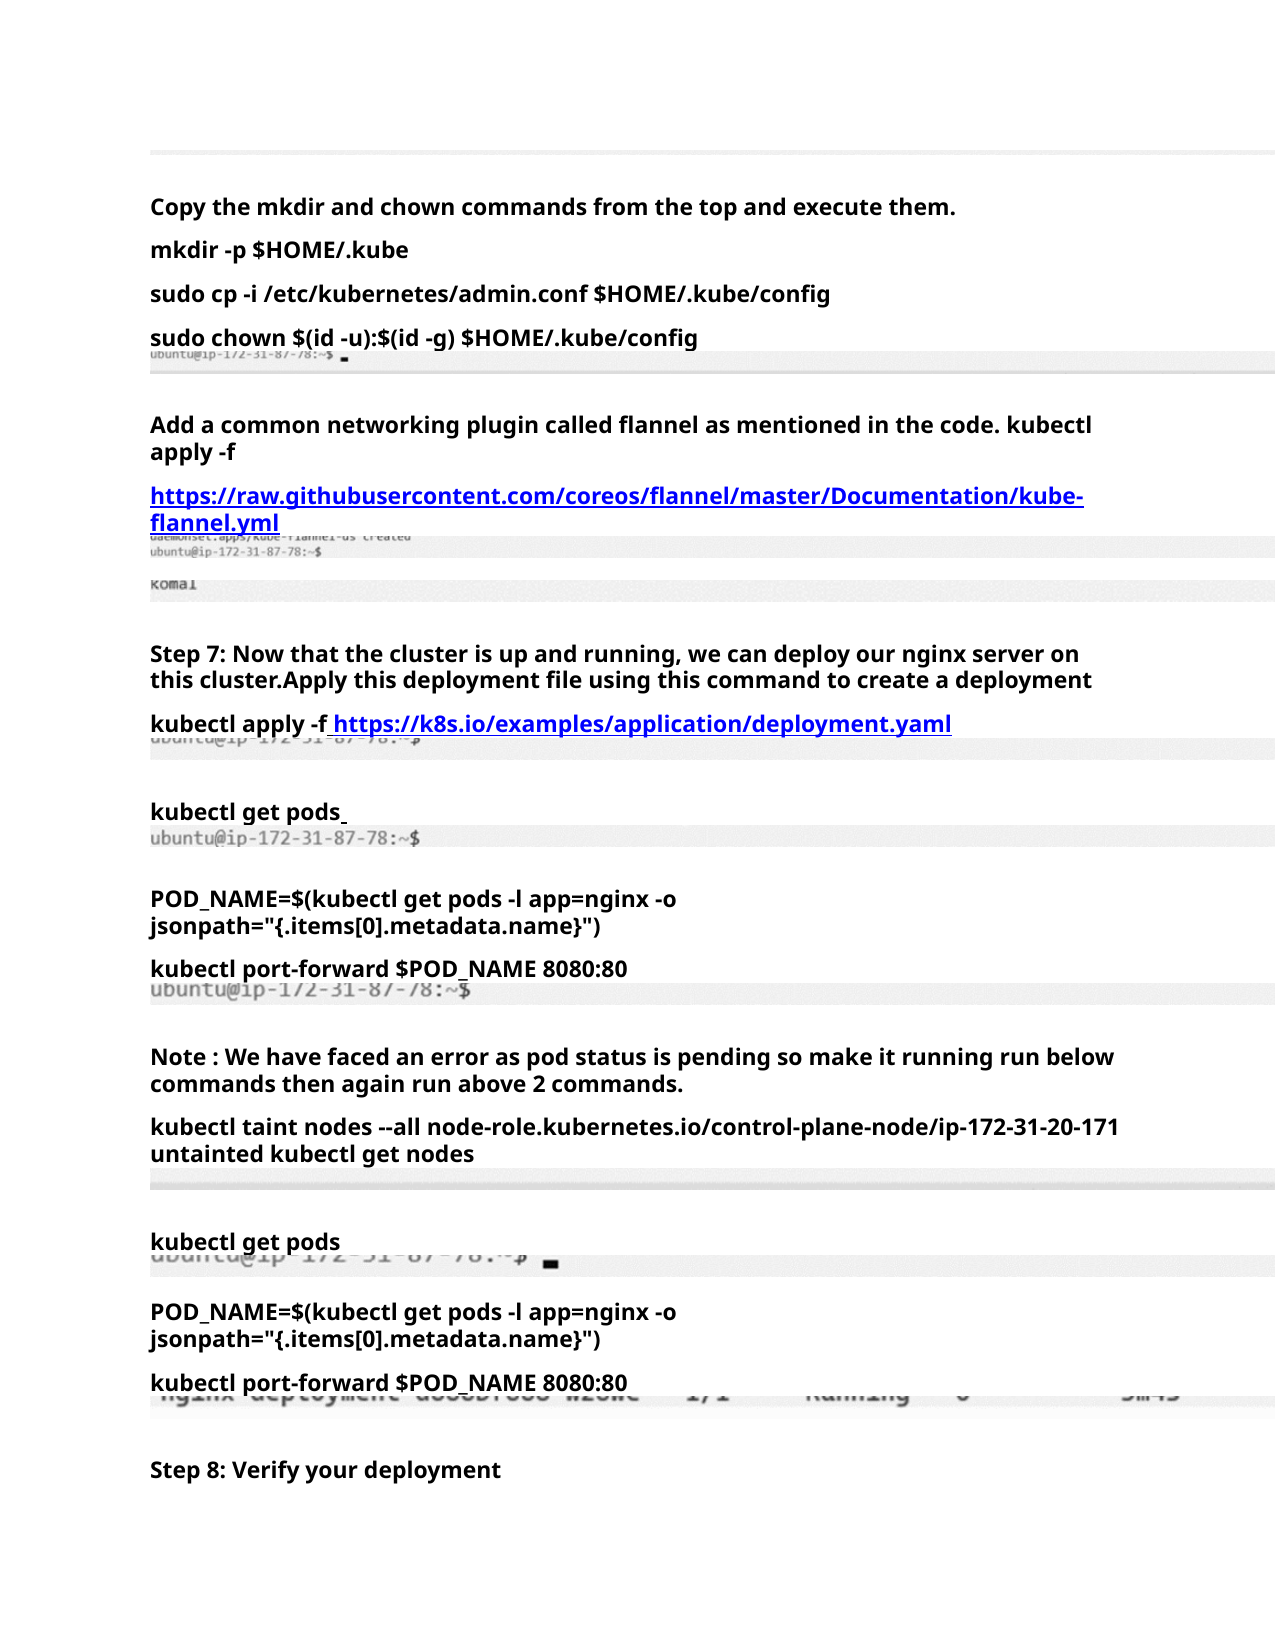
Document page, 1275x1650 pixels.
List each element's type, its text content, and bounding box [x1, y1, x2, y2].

text kubectl port-forward $POD_NAME 8080:80 [150, 956, 1125, 983]
text Copy the mkdir and chown commands from the top and execute them. [150, 194, 1125, 221]
text Step 7: Now that the cluster is up and running, we can deploy our nginx server on this cluster.Apply this deployment file using this command to create a deployment [150, 640, 1125, 694]
text kubectl get pods [150, 798, 1125, 825]
text Note : We have faced an error as pod status is pending so make it running run below commands then again run above 2 commands. [150, 1043, 1125, 1097]
text sudo cp -i /etc/kubernetes/admin.conf $HOME/.kube/config [150, 281, 1125, 308]
text kubectl get pods [150, 1228, 1125, 1255]
text POD_NAME=$(kubectl get pods -l app=nginx -o jsonpath="{.items[0].metadata.name}") [150, 886, 1125, 939]
text Add a common networking plugin called flannel as mentioned in the code. kubectl apply -f [150, 412, 1125, 466]
text sudo chown $(id -u):$(id -g) $HOME/.kube/config [150, 324, 1125, 351]
text POD_NAME=$(kubectl get pods -l app=nginx -o jsonpath="{.items[0].metadata.name}") [150, 1277, 1125, 1353]
text https://raw.githubusercontent.com/coreos/flannel/master/Documentation/kube-flannel.yml [150, 482, 1125, 536]
text mkdir -p $HOME/.kube [150, 237, 1125, 264]
text kubectl apply -f https://k8s.io/examples/application/deployment.yaml [150, 711, 1125, 738]
text kubectl taint nodes --all node-role.kubernetes.io/control-plane-node/ip-172-31-20-171 untainted kubectl get nodes [150, 1114, 1125, 1168]
text Step 8: Verify your deployment [150, 1457, 1125, 1484]
text kubectl port-forward $POD_NAME 8080:80 [150, 1370, 1125, 1396]
